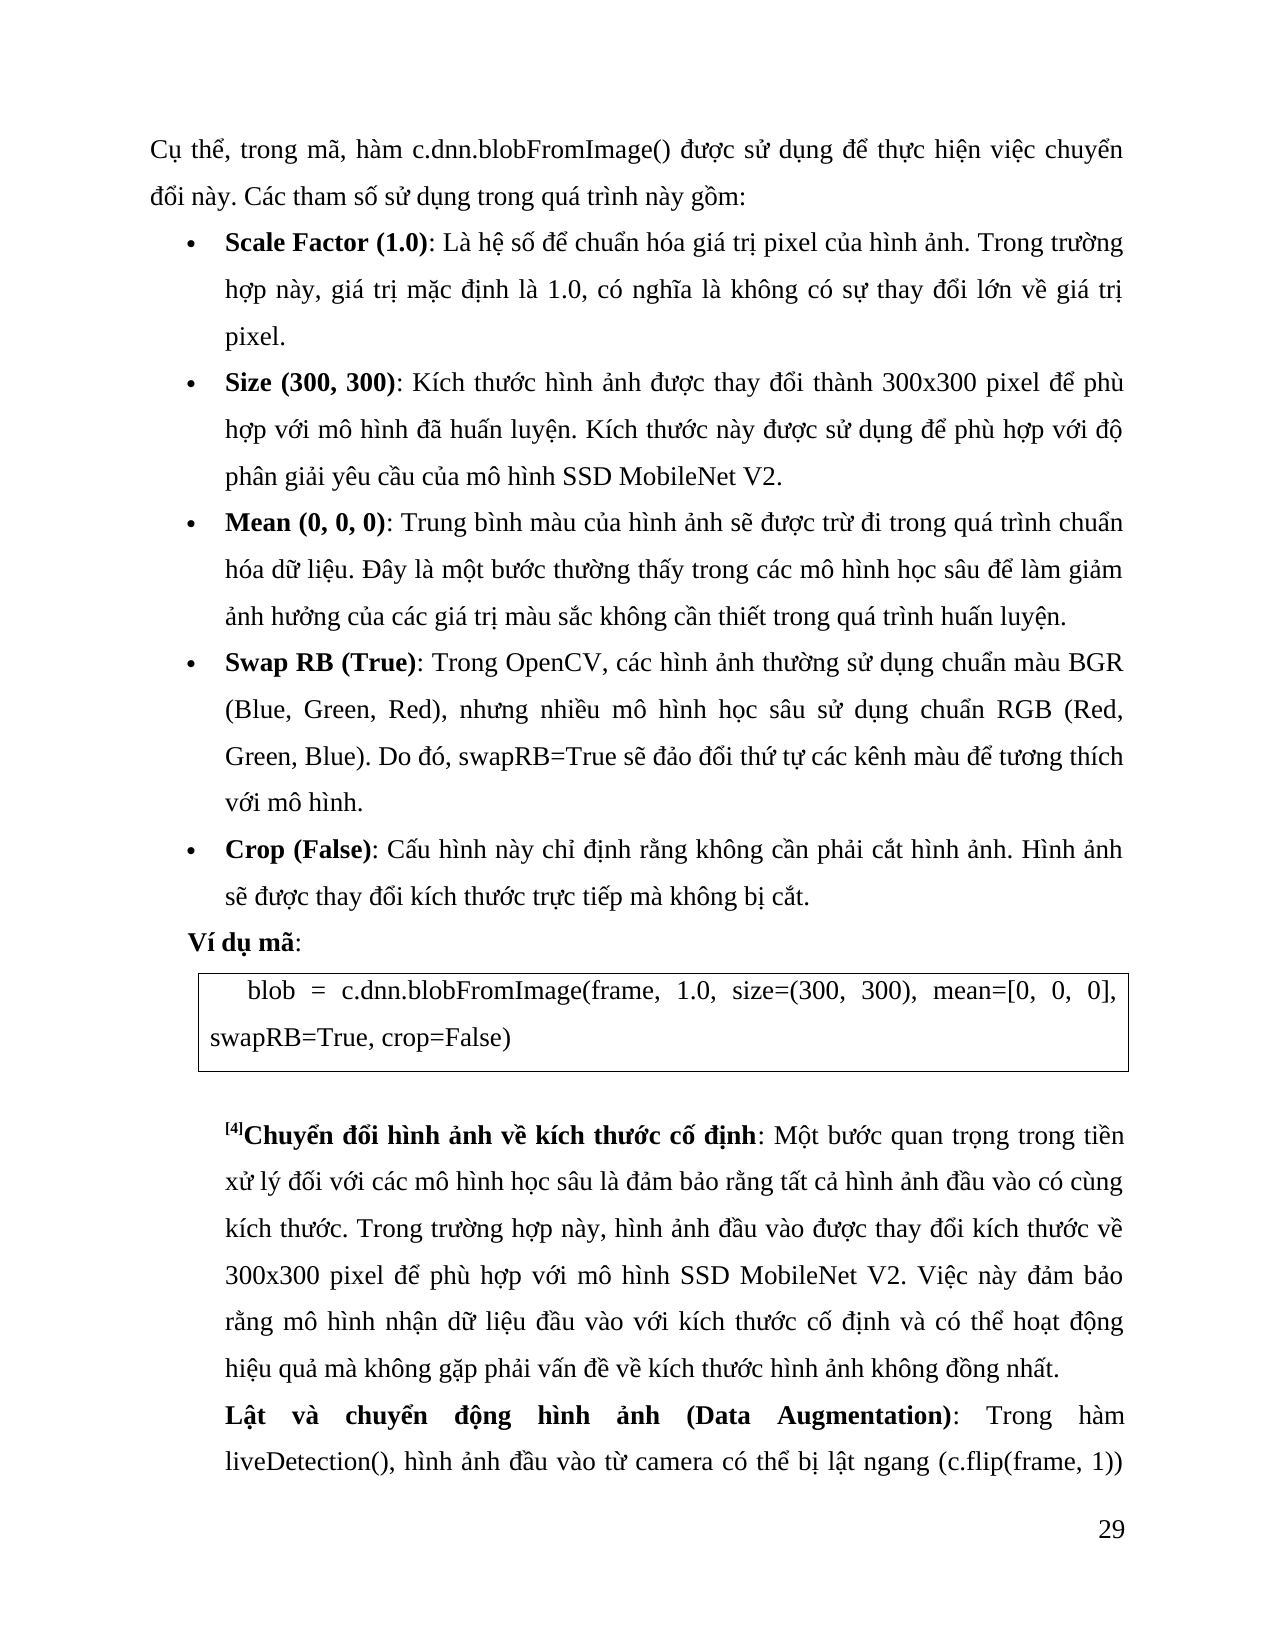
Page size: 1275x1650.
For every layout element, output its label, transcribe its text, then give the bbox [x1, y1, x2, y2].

list Mean (0, 0, 0): Trung bình màu của hình ảnh sẽ được trừ đi trong quá trình chuẩn hóa dữ liệu. Đây là một bước thường thấy trong các mô hình học sâu để làm giảm ảnh hưởng của các giá trị màu sắc không cần thiết trong quá trình huấn luyện. [187, 506, 1125, 631]
list Crop (False): Cấu hình này chỉ định rằng không cần phải cắt hình ảnh. Hình ảnh sẽ được thay đổi kích thước trực tiếp mà không bị cắt. [187, 833, 1125, 911]
table_header blob = c.dnn.blobFromImage(frame, 1.0, size=(300, 300), mean=[0, 0, 0], swapRB=True, crop=False) [199, 974, 1128, 1071]
text Ví dụ mã: [150, 926, 1125, 957]
list Scale Factor (1.0): Là hệ số để chuẩn hóa giá trị pixel của hình ảnh. Trong trường hợp này, giá trị mặc định là 1.0, có nghĩa là không có sự thay đổi lớn về giá trị pixel. [187, 226, 1125, 351]
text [225, 1399, 1125, 1477]
text [4]Chuyển đổi hình ảnh về kích thước cố định: Một bước quan trọng trong tiền xử lý đối với các mô hình học sâu là đảm bảo rằng tất cả hình ảnh đầu vào có cùng kích thước. Trong trường hợp này, hình ảnh đầu vào được thay đổi kích thước về 300x300 pixel để phù hợp với mô hình SSD MobileNet V2. Việc này đảm bảo rằng mô hình nhận dữ liệu đầu vào với kích thước cố định và có thể hoạt động hiệu quả mà không gặp phải vấn đề về kích thước hình ảnh không đồng nhất. [225, 1119, 1125, 1383]
text Cụ thể, trong mã, hàm c.dnn.blobFromImage() được sử dụng để thực hiện việc chuyển đổi này. Các tham số sử dụng trong quá trình này gồm: [150, 133, 1125, 211]
list Size (300, 300): Kích thước hình ảnh được thay đổi thành 300x300 pixel để phù hợp với mô hình đã huấn luyện. Kích thước này được sử dụng để phù hợp với độ phân giải yêu cầu của mô hình SSD MobileNet V2. [187, 366, 1125, 491]
list Swap RB (True): Trong OpenCV, các hình ảnh thường sử dụng chuẩn màu BGR (Blue, Green, Red), nhưng nhiều mô hình học sâu sử dụng chuẩn RGB (Red, Green, Blue). Do đó, swapRB=True sẽ đảo đổi thứ tự các kênh màu để tương thích với mô hình. [187, 646, 1125, 817]
